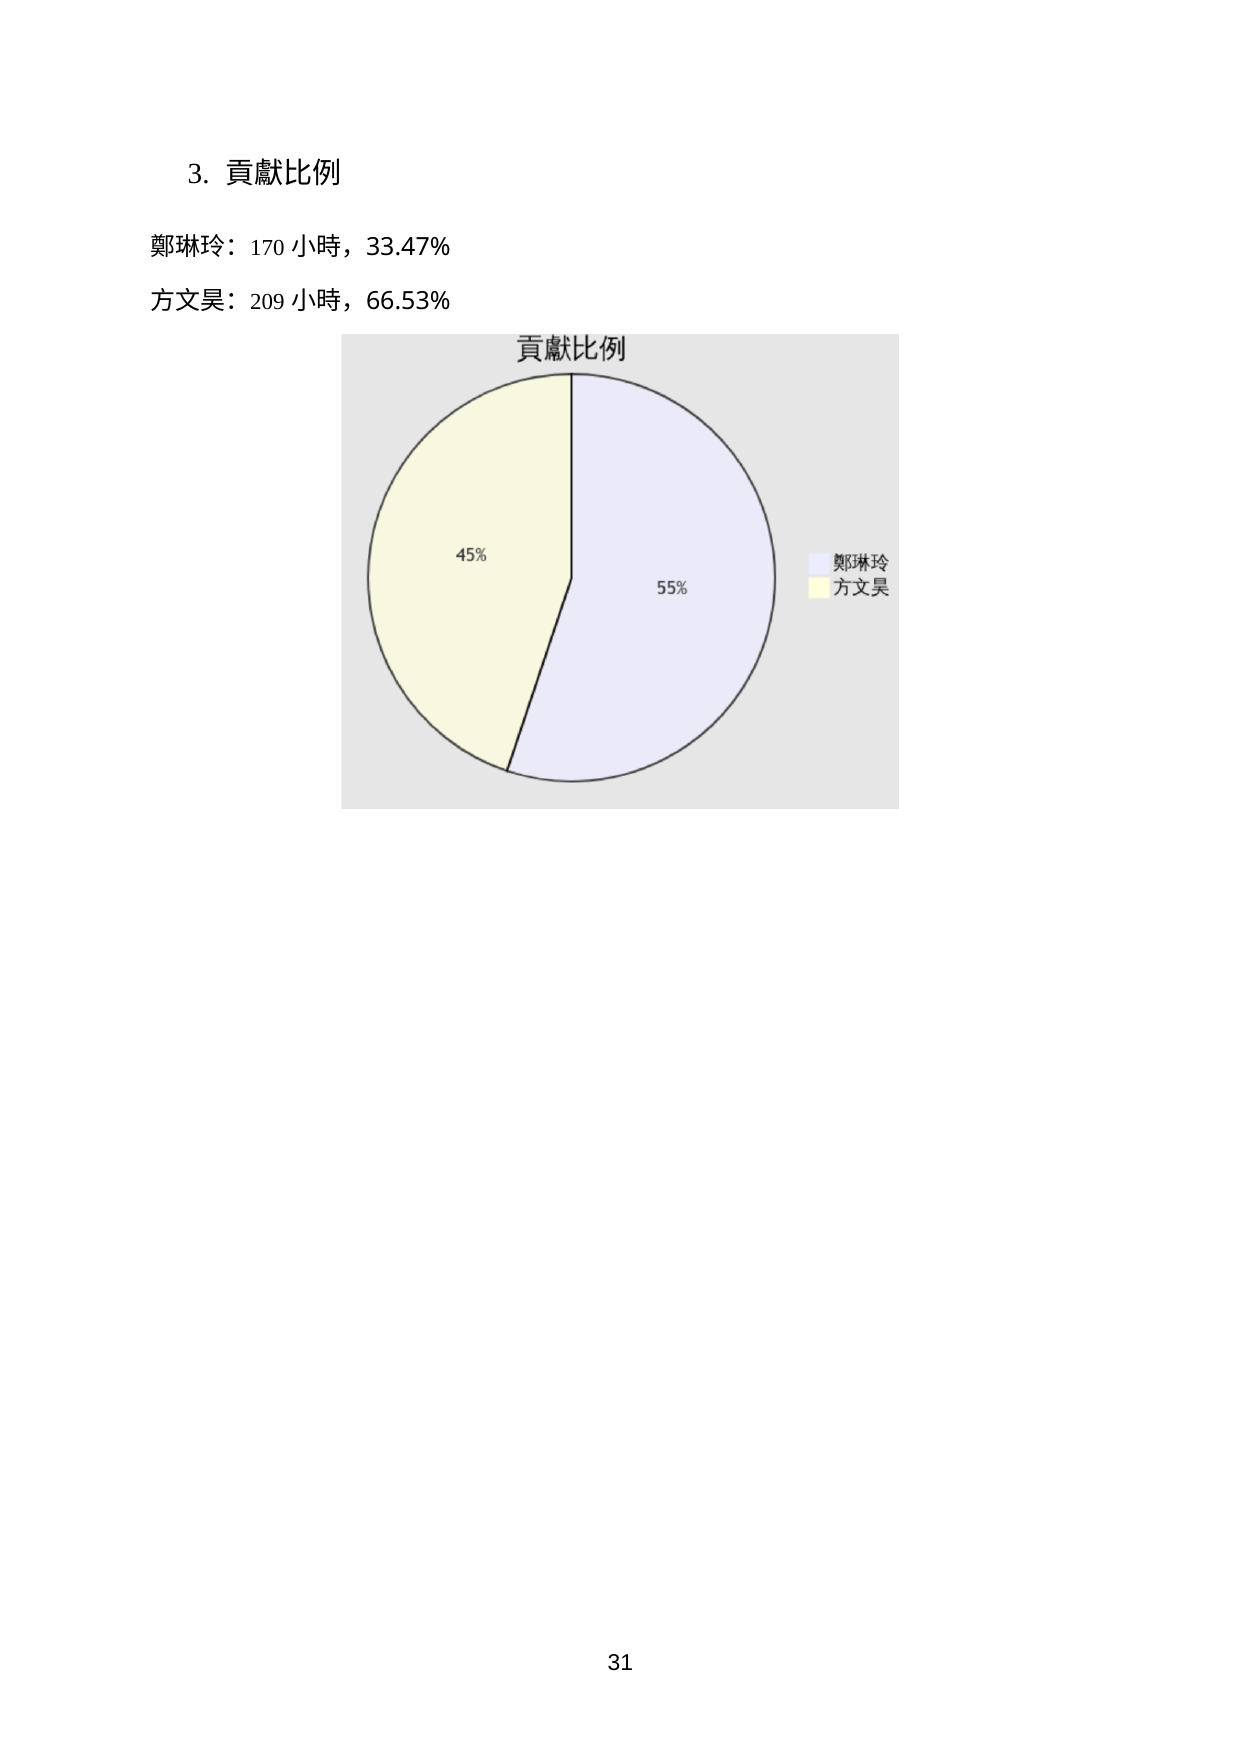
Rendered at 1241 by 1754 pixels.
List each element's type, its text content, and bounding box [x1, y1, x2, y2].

text 鄭琳玲：170 小時，33.47% [150, 226, 1090, 262]
subtitle 貢獻比例 [187, 150, 1090, 192]
text 方文昊：209 小時，66.53% [150, 280, 1090, 317]
picture [341, 334, 899, 809]
